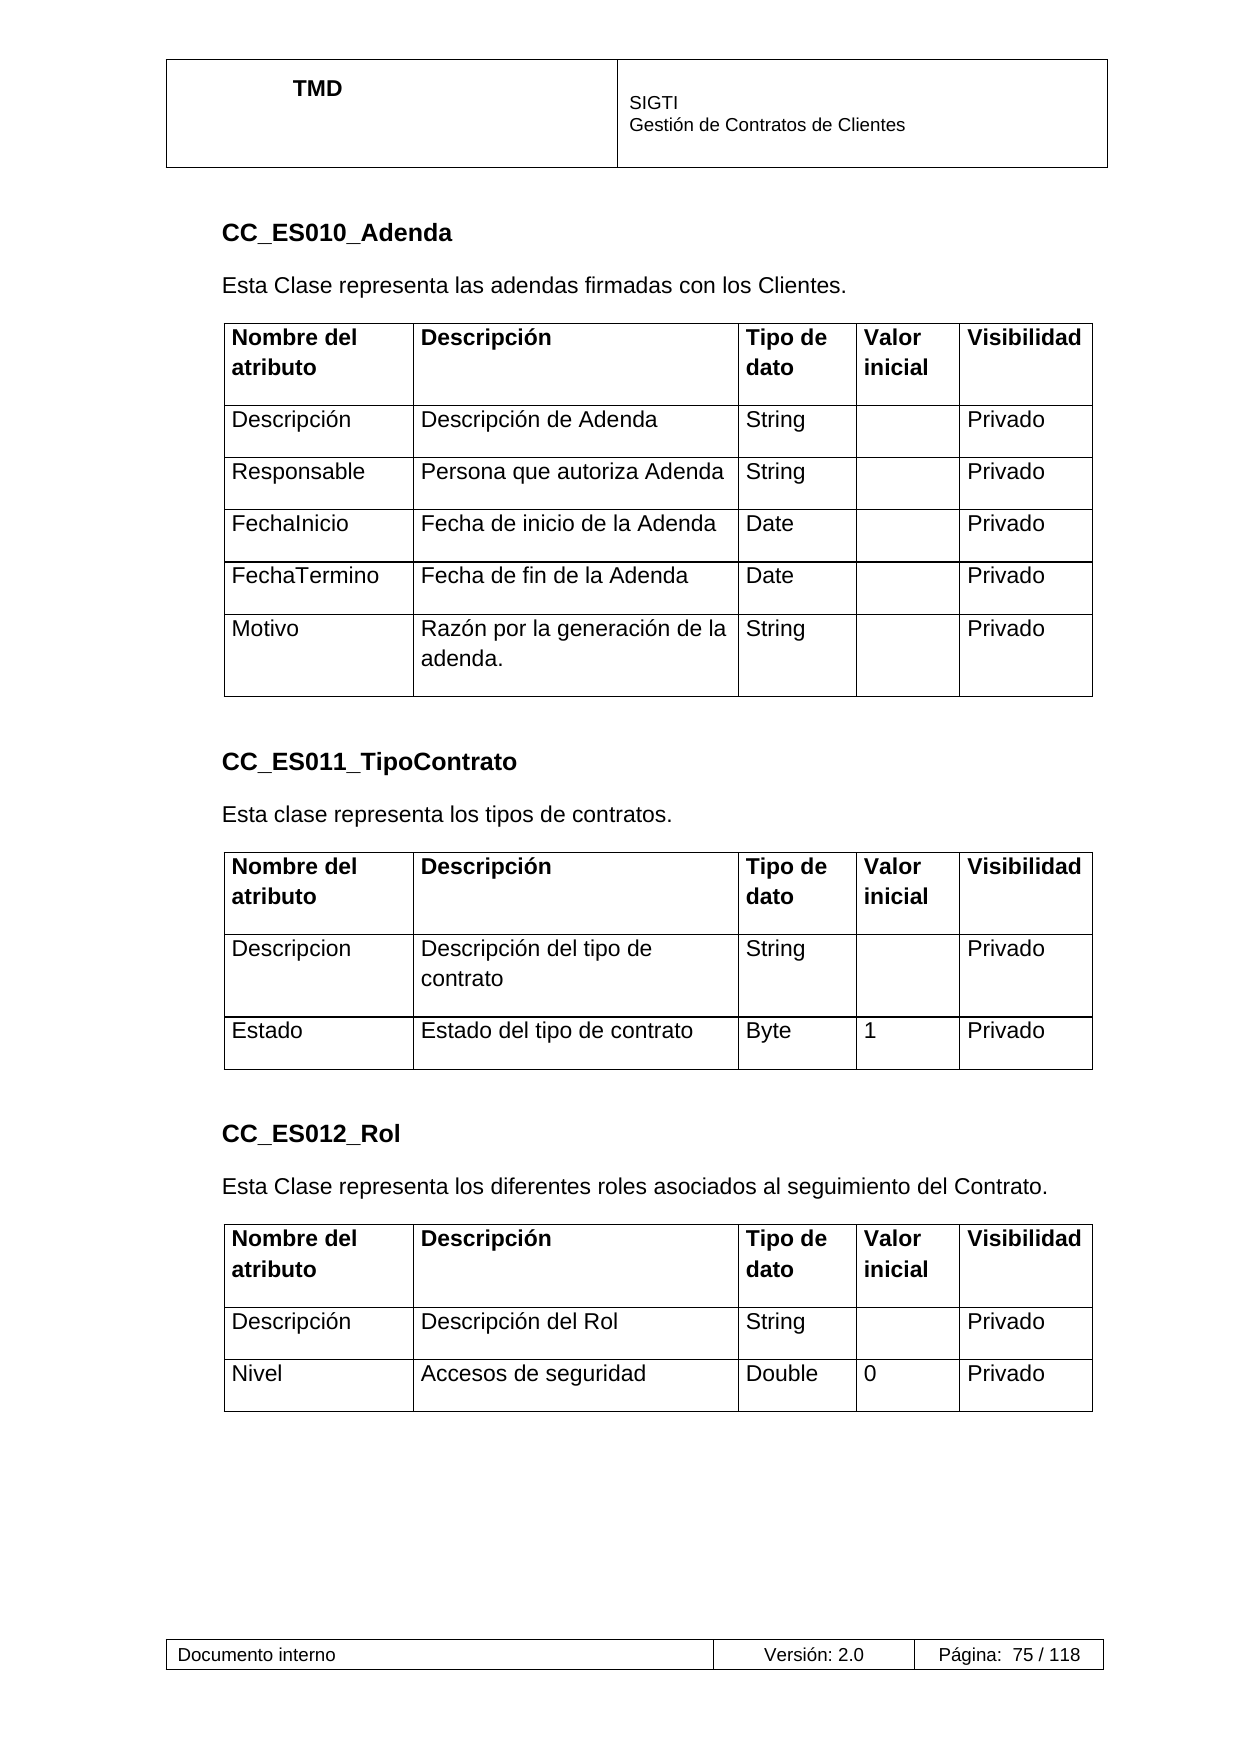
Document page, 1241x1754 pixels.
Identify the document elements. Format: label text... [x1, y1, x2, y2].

table_cell Date [739, 510, 856, 561]
table_header Tipo de dato [739, 853, 856, 934]
table_cell [857, 1308, 959, 1359]
table_cell Privado [960, 406, 1092, 457]
table_cell Privado [960, 1360, 1092, 1411]
table_cell String [739, 458, 856, 509]
table_cell Descripción del Rol [414, 1308, 738, 1359]
table_cell 1 [857, 1018, 959, 1068]
table_cell Fecha de inicio de la Adenda [414, 510, 738, 561]
table_cell [857, 458, 959, 509]
table_cell String [739, 615, 856, 696]
list Esta clase representa los tipos de contratos. [222, 801, 1092, 827]
table_cell Motivo [225, 615, 413, 696]
table_header Descripción [414, 1225, 738, 1307]
table_cell Privado [960, 1308, 1092, 1359]
table_cell String [739, 1308, 856, 1359]
table_header Visibilidad [960, 1225, 1092, 1307]
list CC_ES012_Rol [222, 1119, 1092, 1148]
table_cell [857, 510, 959, 561]
table_cell Estado [225, 1018, 413, 1068]
table_header Nombre del atributo [225, 1225, 413, 1307]
table_cell Descripción del tipo de contrato [414, 935, 738, 1016]
table_cell FechaTermino [225, 563, 413, 613]
table_cell 0 [857, 1360, 959, 1411]
list Esta Clase representa los diferentes roles asociados al seguimiento del Contrato. [222, 1173, 1092, 1200]
table_header Nombre del atributo [225, 324, 413, 405]
table_header Descripción [414, 853, 738, 934]
table_cell Nivel [225, 1360, 413, 1411]
table_cell [857, 615, 959, 696]
table_cell Privado [960, 563, 1092, 613]
table_cell Accesos de seguridad [414, 1360, 738, 1411]
table_cell Privado [960, 510, 1092, 561]
table_cell [857, 935, 959, 1016]
table_cell Persona que autoriza Adenda [414, 458, 738, 509]
table_cell Responsable [225, 458, 413, 509]
table_header Valor inicial [857, 324, 959, 405]
table_cell Privado [960, 1018, 1092, 1068]
table_cell String [739, 935, 856, 1016]
table_header Descripción [414, 324, 738, 405]
table_header Nombre del atributo [225, 853, 413, 934]
list CC_ES011_TipoContrato [222, 747, 1092, 776]
table_header Valor inicial [857, 1225, 959, 1307]
table_cell FechaInicio [225, 510, 413, 561]
table_header Visibilidad [960, 324, 1092, 405]
table_cell Descripción [225, 406, 413, 457]
list CC_ES010_Adenda [222, 218, 1092, 247]
table_cell [857, 563, 959, 613]
table_header Valor inicial [857, 853, 959, 934]
table_cell Descripción [225, 1308, 413, 1359]
table_cell Privado [960, 458, 1092, 509]
table_header Visibilidad [960, 853, 1092, 934]
table_cell Date [739, 563, 856, 613]
table_cell [857, 406, 959, 457]
table_cell Privado [960, 935, 1092, 1016]
table_cell Descripcion [225, 935, 413, 1016]
table_header Tipo de dato [739, 324, 856, 405]
table_cell Estado del tipo de contrato [414, 1018, 738, 1068]
table_cell Byte [739, 1018, 856, 1068]
table_cell Double [739, 1360, 856, 1411]
table_cell Fecha de fin de la Adenda [414, 563, 738, 613]
table_cell Descripción de Adenda [414, 406, 738, 457]
table_cell String [739, 406, 856, 457]
list Esta Clase representa las adendas firmadas con los Clientes. [222, 272, 1092, 298]
table_cell Privado [960, 615, 1092, 696]
table_cell Razón por la generación de la adenda. [414, 615, 738, 696]
table_header Tipo de dato [739, 1225, 856, 1307]
